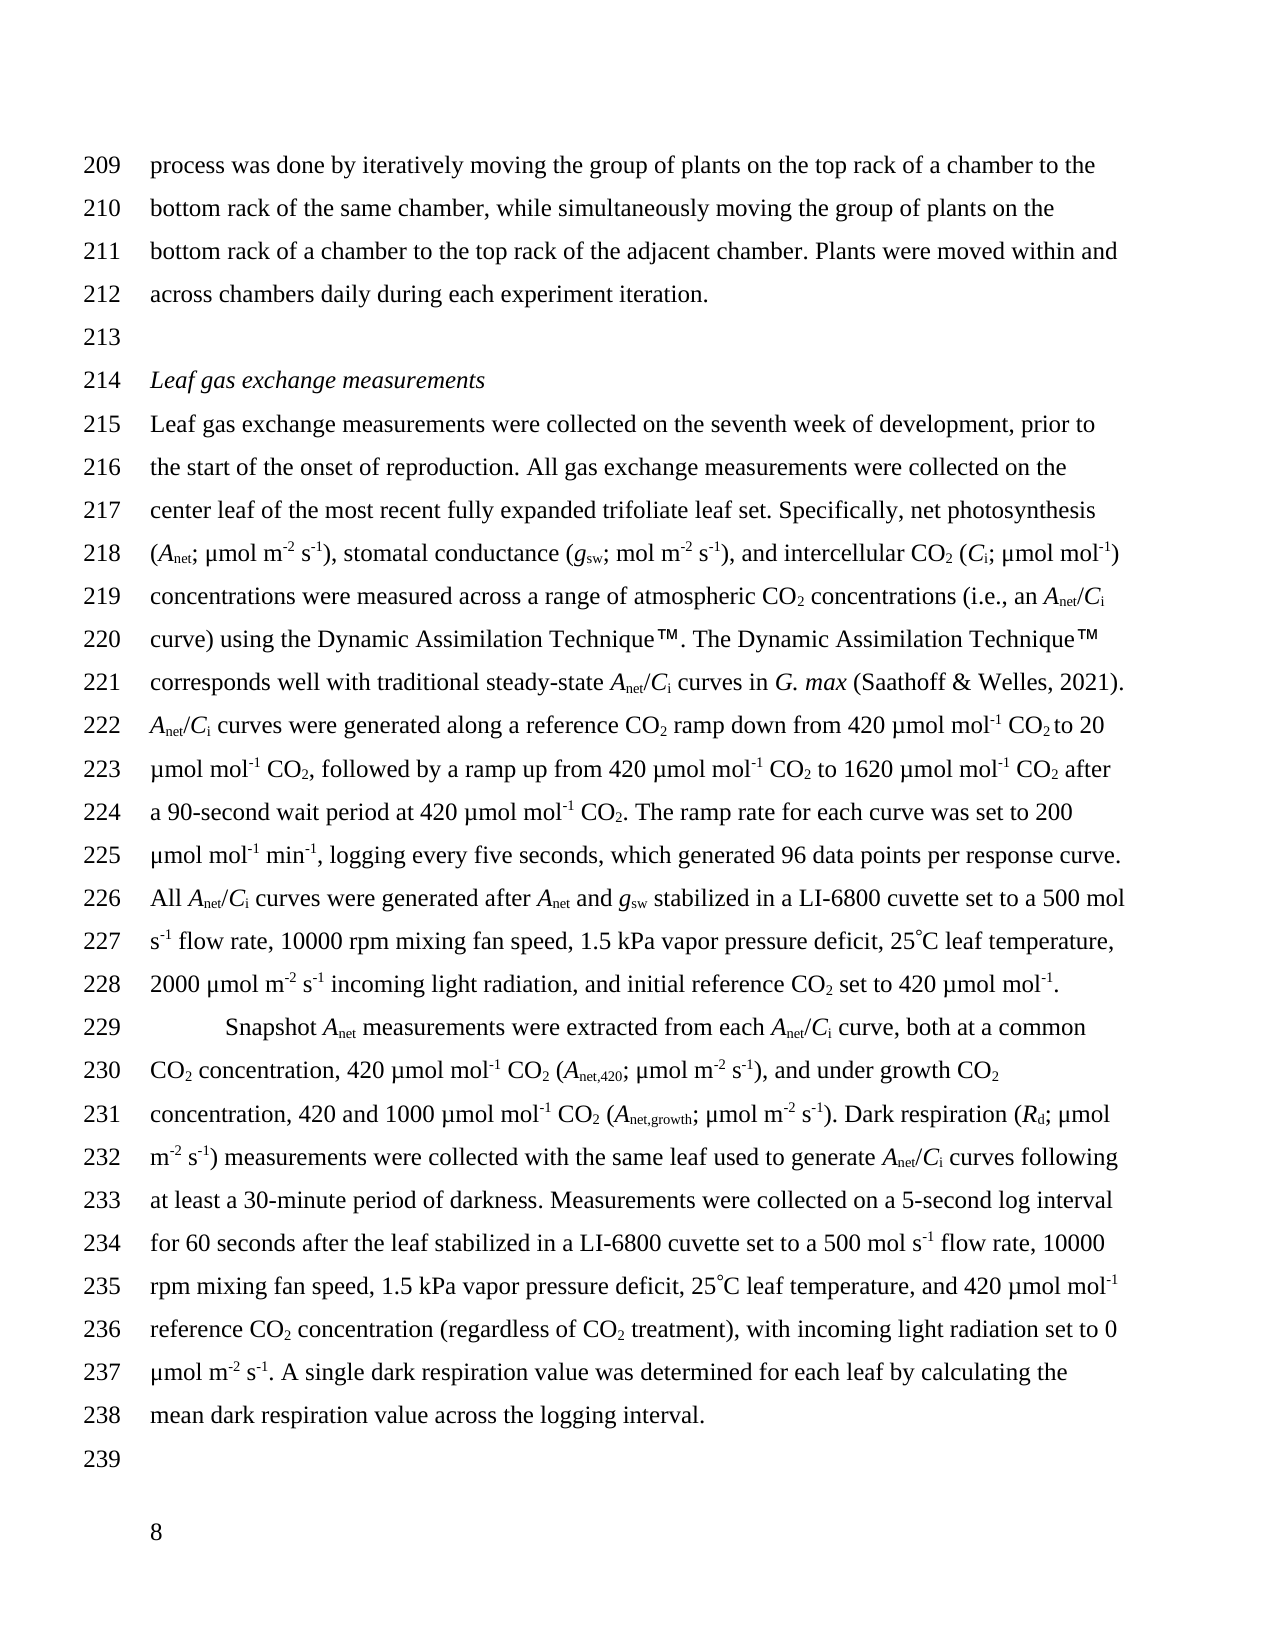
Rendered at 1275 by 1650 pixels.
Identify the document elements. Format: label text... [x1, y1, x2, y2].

text Leaf gas exchange measurements were collected on the seventh week of development, prior to the start of the onset of reproduction. All gas exchange measurements were collected on the center leaf of the most recent fully expanded trifoliate leaf set. Specifically, net photosynthesis (Anet; μmol m-2 s-1), stomatal conductance (gsw; mol m-2 s-1), and intercellular CO2 (Ci; μmol mol-1) concentrations were measured across a range of atmospheric CO2 concentrations (i.e., an Anet/Ci curve) using the Dynamic Assimilation Technique. The Dynamic Assimilation Technique corresponds well with traditional steady-state Anet/Ci curves in G. max (Saathoff & Welles, 2021). Anet/Ci curves were generated along a reference CO2 ramp down from 420 µmol mol-1 CO2 to 20 µmol mol-1 CO2, followed by a ramp up from 420 µmol mol-1 CO2 to 1620 µmol mol-1 CO2 after a 90-second wait period at 420 µmol mol-1 CO2. The ramp rate for each curve was set to 200 μmol mol-1 min-1, logging every five seconds, which generated 96 data points per response curve. All Anet/Ci curves were generated after Anet and gsw stabilized in a LI-6800 cuvette set to a 500 mol s-1 flow rate, 10000 rpm mixing fan speed, 1.5 kPa vapor pressure deficit, 25C leaf temperature, 2000 μmol m-2 s-1 incoming light radiation, and initial reference CO2 set to 420 µmol mol-1. [150, 409, 1125, 998]
text Leaf gas exchange measurements [150, 366, 1125, 394]
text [150, 150, 1125, 308]
text Snapshot Anet measurements were extracted from each Anet/Ci curve, both at a common CO2 concentration, 420 µmol mol-1 CO2 (Anet,420; μmol m-2 s-1), and under growth CO2 concentration, 420 and 1000 µmol mol-1 CO2 (Anet,growth; μmol m-2 s-1). Dark respiration (Rd; μmol m-2 s-1) measurements were collected with the same leaf used to generate Anet/Ci curves following at least a 30-minute period of darkness. Measurements were collected on a 5-second log interval for 60 seconds after the leaf stabilized in a LI-6800 cuvette set to a 500 mol s-1 flow rate, 10000 rpm mixing fan speed, 1.5 kPa vapor pressure deficit, 25C leaf temperature, and 420 µmol mol-1 reference CO2 concentration (regardless of CO2 treatment), with incoming light radiation set to 0 μmol m-2 s-1. A single dark respiration value was determined for each leaf by calculating the mean dark respiration value across the logging interval. [150, 1012, 1125, 1429]
